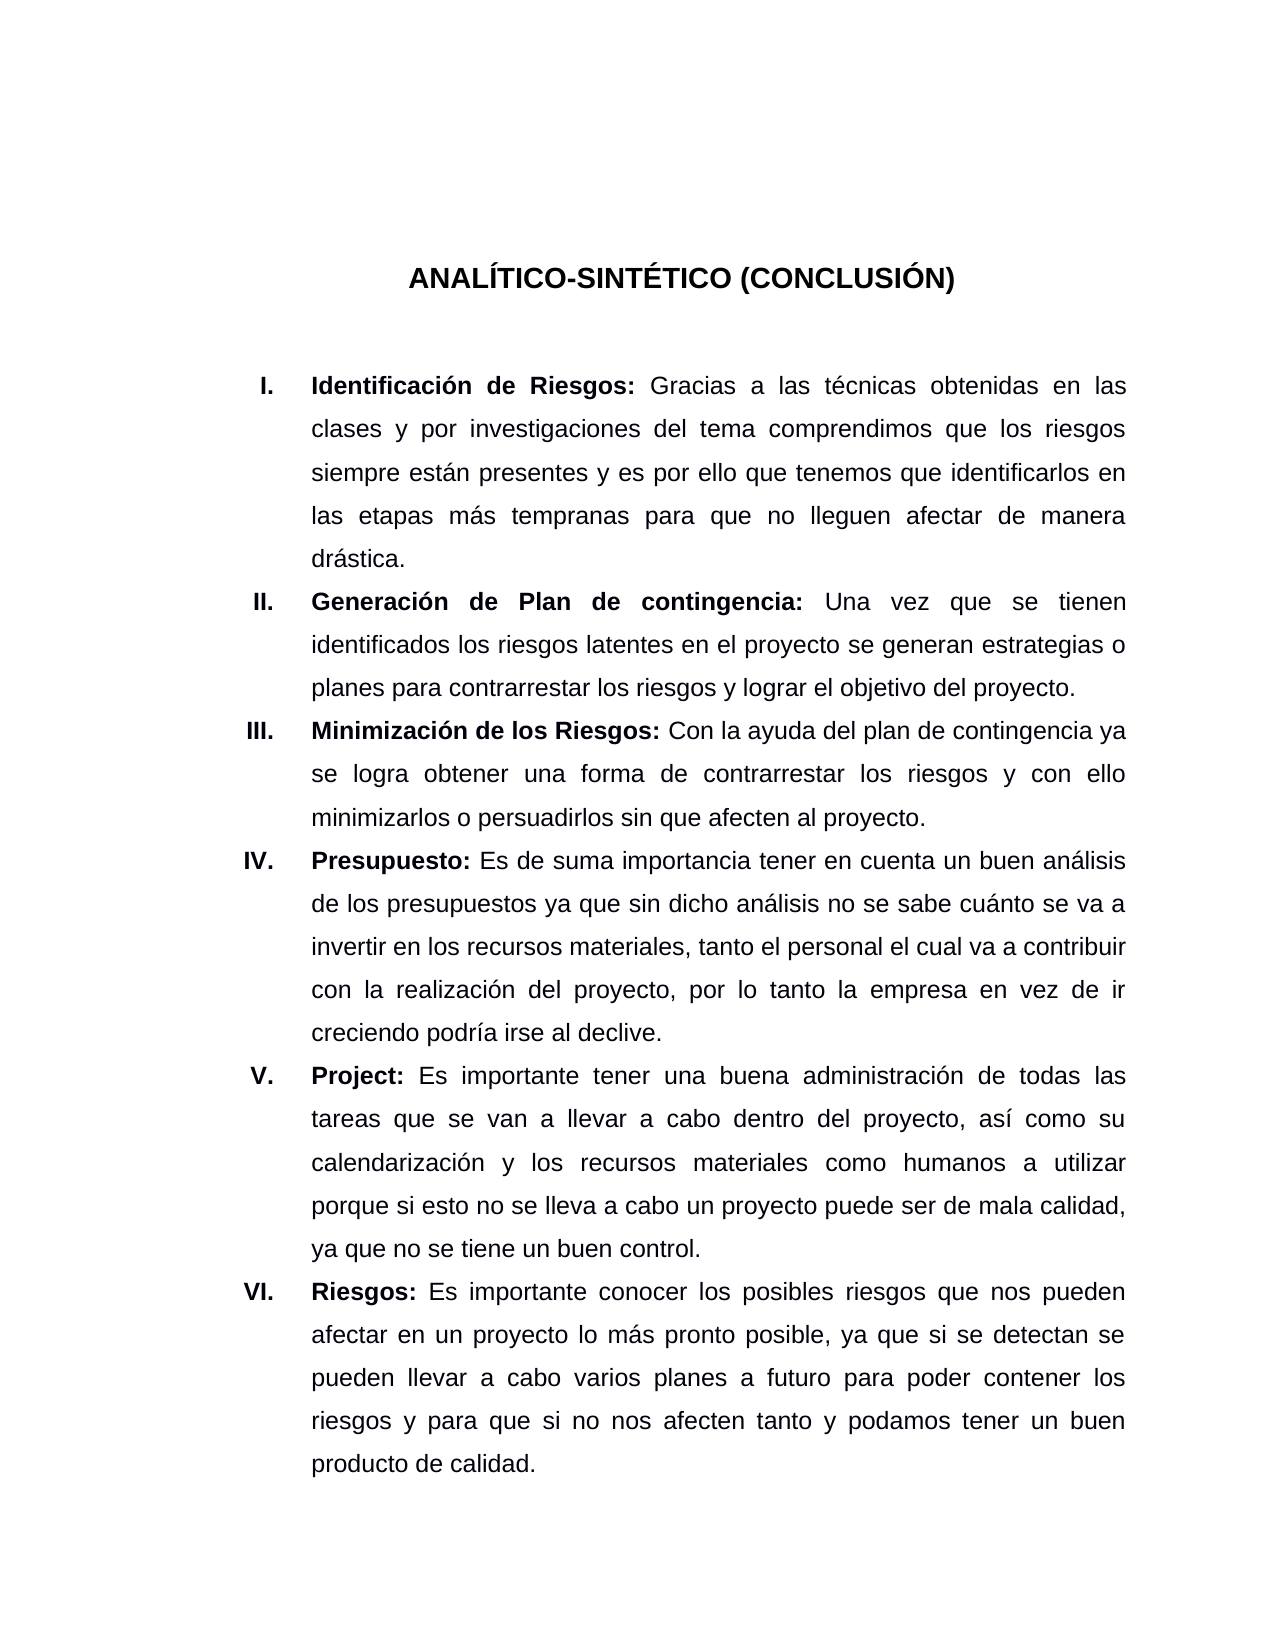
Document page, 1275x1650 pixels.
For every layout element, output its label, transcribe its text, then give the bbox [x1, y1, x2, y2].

list Presupuesto: Es de suma importancia tener en cuenta un buen análisis de los presupuestos ya que sin dicho análisis no se sabe cuánto se va a invertir en los recursos materiales, tanto el personal el cual va a contribuir con la realización del proyecto, por lo tanto la empresa en vez de ir creciendo podría irse al declive. [274, 846, 1127, 1047]
list Riesgos: Es importante conocer los posibles riesgos que nos pueden afectar en un proyecto lo más pronto posible, ya que si se detectan se pueden llevar a cabo varios planes a futuro para poder contener los riesgos y para que si no nos afecten tanto y podamos tener un buen producto de calidad. [274, 1277, 1127, 1478]
list Identificación de Riesgos: Gracias a las técnicas obtenidas en las clases y por investigaciones del tema comprendimos que los riesgos siempre están presentes y es por ello que tenemos que identificarlos en las etapas más tempranas para que no lleguen afectar de manera drástica. [274, 371, 1127, 573]
list Generación de Plan de contingencia: Una vez que se tienen identificados los riesgos latentes en el proyecto se generan estrategias o planes para contrarrestar los riesgos y lograr el objetivo del proyecto. [274, 587, 1127, 702]
list Project: Es importante tener una buena administración de todas las tareas que se van a llevar a cabo dentro del proyecto, así como su calendarización y los recursos materiales como humanos a utilizar porque si esto no se lleva a cabo un proyecto puede ser de mala calidad, ya que no se tiene un buen control. [274, 1061, 1127, 1263]
subtitle ANALÍTICO-SINTÉTICO (CONCLUSIÓN) [236, 261, 1127, 295]
list Minimización de los Riesgos: Con la ayuda del plan de contingencia ya se logra obtener una forma de contrarrestar los riesgos y con ello minimizarlos o persuadirlos sin que afecten al proyecto. [274, 716, 1127, 831]
